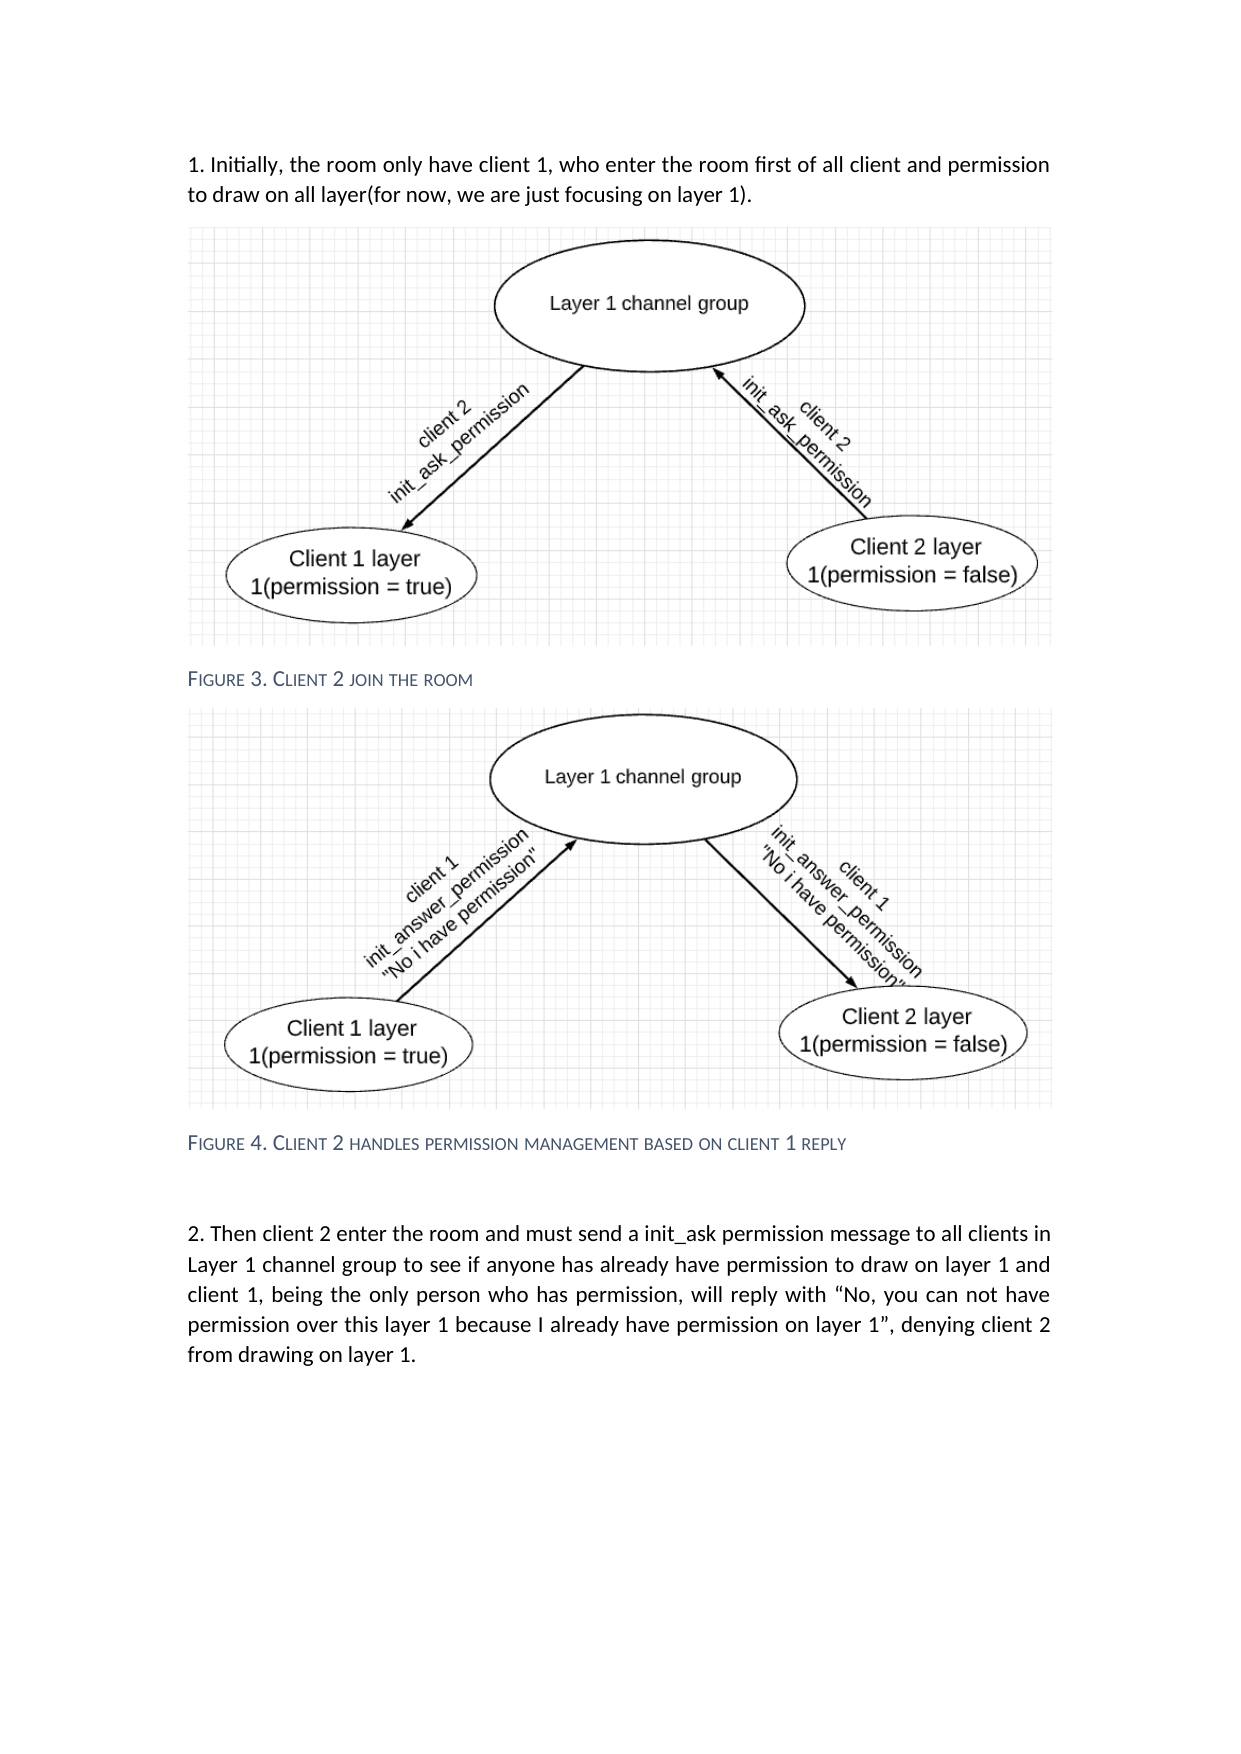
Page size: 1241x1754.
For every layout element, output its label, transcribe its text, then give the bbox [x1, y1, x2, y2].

list Figure 3. Client 2 join the room [187, 664, 1053, 692]
picture [187, 227, 1053, 646]
list Then client 2 enter the room and must send a init_ask permission message to all clients in Layer 1 channel group to see if anyone has already have permission to draw on layer 1 and client 1, being the only person who has permission, will reply with “No, you can not have permission over this layer 1 because I already have permission on layer 1”, denying client 2 from drawing on layer 1. [187, 1219, 1053, 1368]
list Initially, the room only have client 1, who enter the room first of all client and permission to draw on all layer(for now, we are just focusing on layer 1). [187, 150, 1053, 208]
list Figure 4. Client 2 handles permission management based on client 1 reply [187, 1128, 1053, 1156]
picture [187, 708, 1053, 1109]
